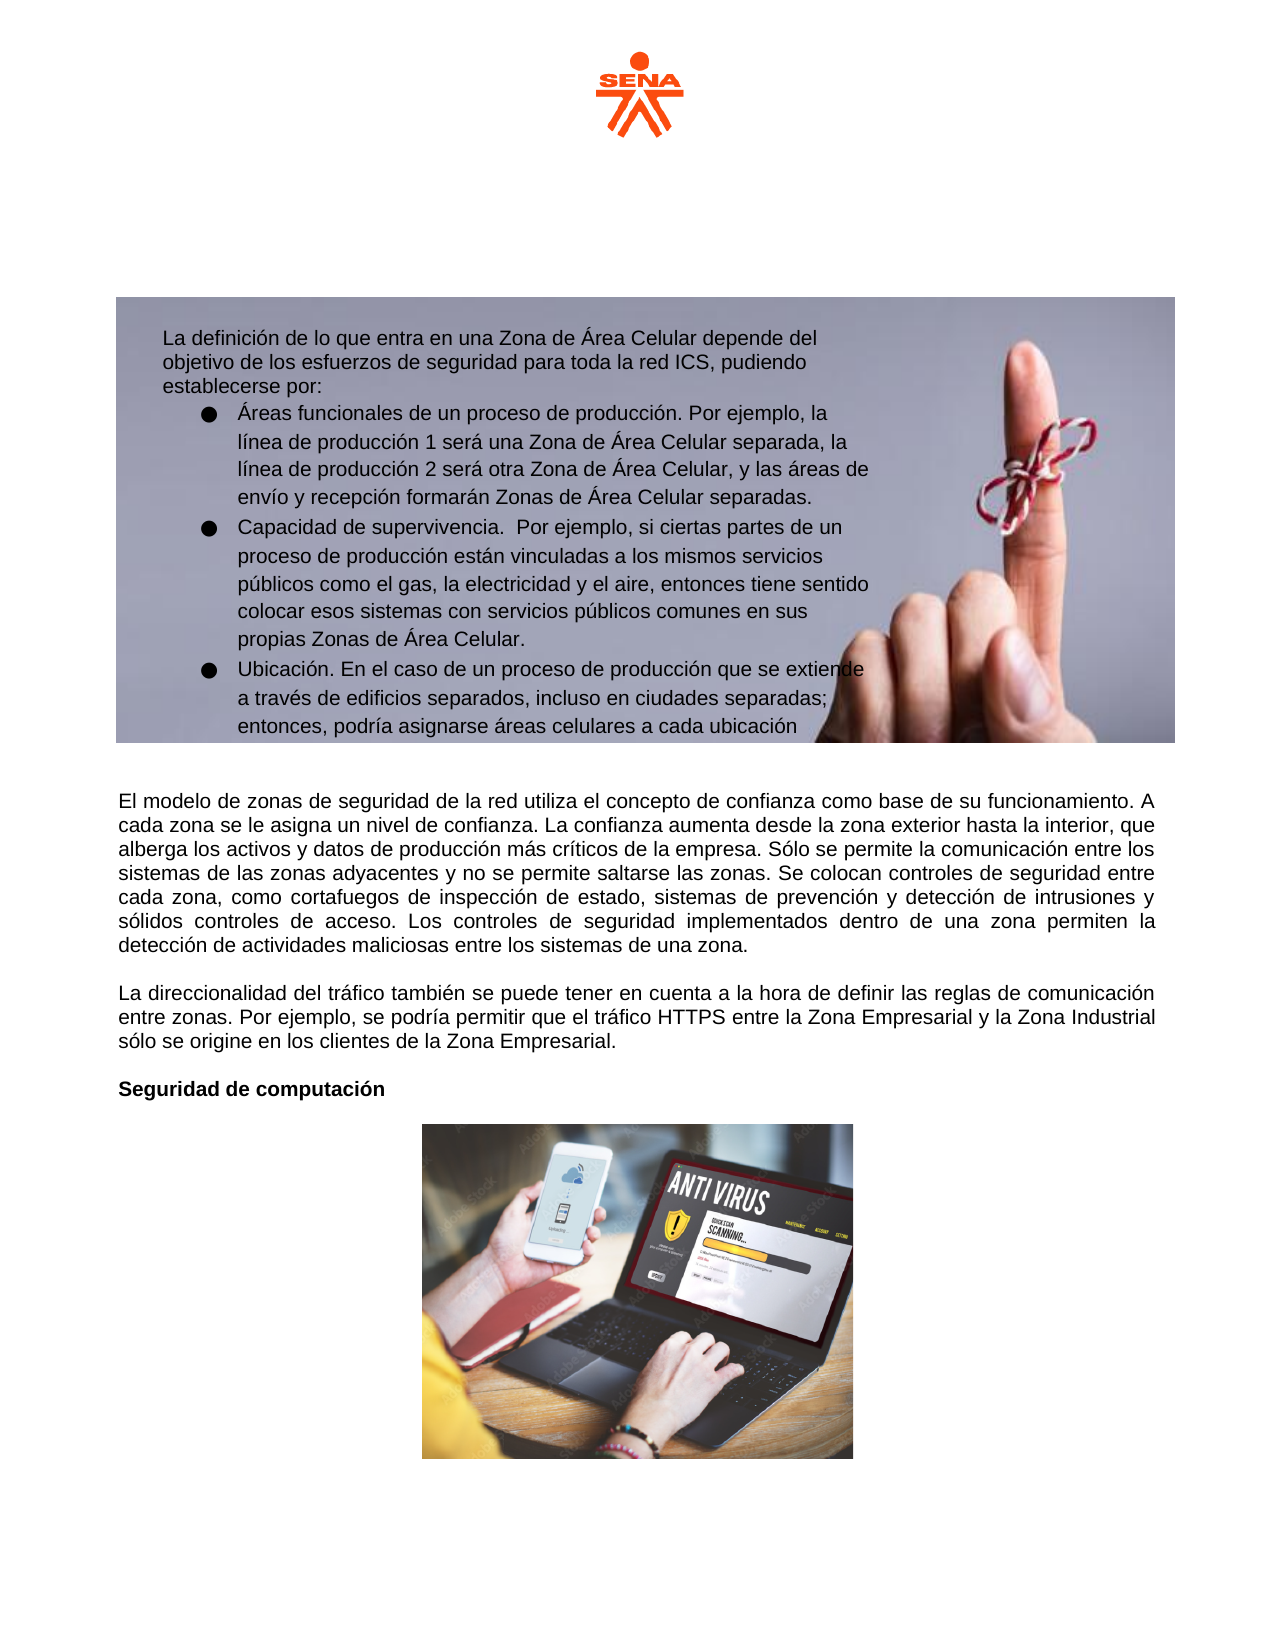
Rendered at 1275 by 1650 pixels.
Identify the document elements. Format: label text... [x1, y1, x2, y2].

text La direccionalidad del tráfico también se puede tener en cuenta a la hora de definir las reglas de comunicación entre zonas. Por ejemplo, se podría permitir que el tráfico HTTPS entre la Zona Empresarial y la Zona Industrial sólo se origine en los clientes de la Zona Empresarial. [118, 981, 1157, 1052]
picture [422, 1124, 854, 1459]
text Seguridad de computación [118, 1076, 1157, 1100]
list Capacidad de supervivencia. Por ejemplo, si ciertas partes de un proceso de producción están vinculadas a los mismos servicios públicos como el gas, la electricidad y el aire, entonces tiene sentido colocar esos sistemas con servicios públicos comunes en sus propias Zonas de Área Celular. [200, 512, 871, 651]
text La definición de lo que entra en una Zona de Área Celular depende del objetivo de los esfuerzos de seguridad para toda la red ICS, pudiendo establecerse por: [162, 326, 871, 398]
text El modelo de zonas de seguridad de la red utiliza el concepto de confianza como base de su funcionamiento. A cada zona se le asigna un nivel de confianza. La confianza aumenta desde la zona exterior hasta la interior, que alberga los activos y datos de producción más críticos de la empresa. Sólo se permite la comunicación entre los sistemas de las zonas adyacentes y no se permite saltarse las zonas. Se colocan controles de seguridad entre cada zona, como cortafuegos de inspección de estado, sistemas de prevención y detección de intrusiones y sólidos controles de acceso. Los controles de seguridad implementados dentro de una zona permiten la detección de actividades maliciosas entre los sistemas de una zona. [118, 789, 1157, 957]
list Áreas funcionales de un proceso de producción. Por ejemplo, la línea de producción 1 será una Zona de Área Celular separada, la línea de producción 2 será otra Zona de Área Celular, y las áreas de envío y recepción formarán Zonas de Área Celular separadas. [200, 398, 871, 508]
picture [116, 297, 1175, 743]
picture [585, 48, 690, 142]
list Ubicación. En el caso de un proceso de producción que se extiende a través de edificios separados, incluso en ciudades separadas; entonces, podría asignarse áreas celulares a cada ubicación [200, 654, 871, 737]
